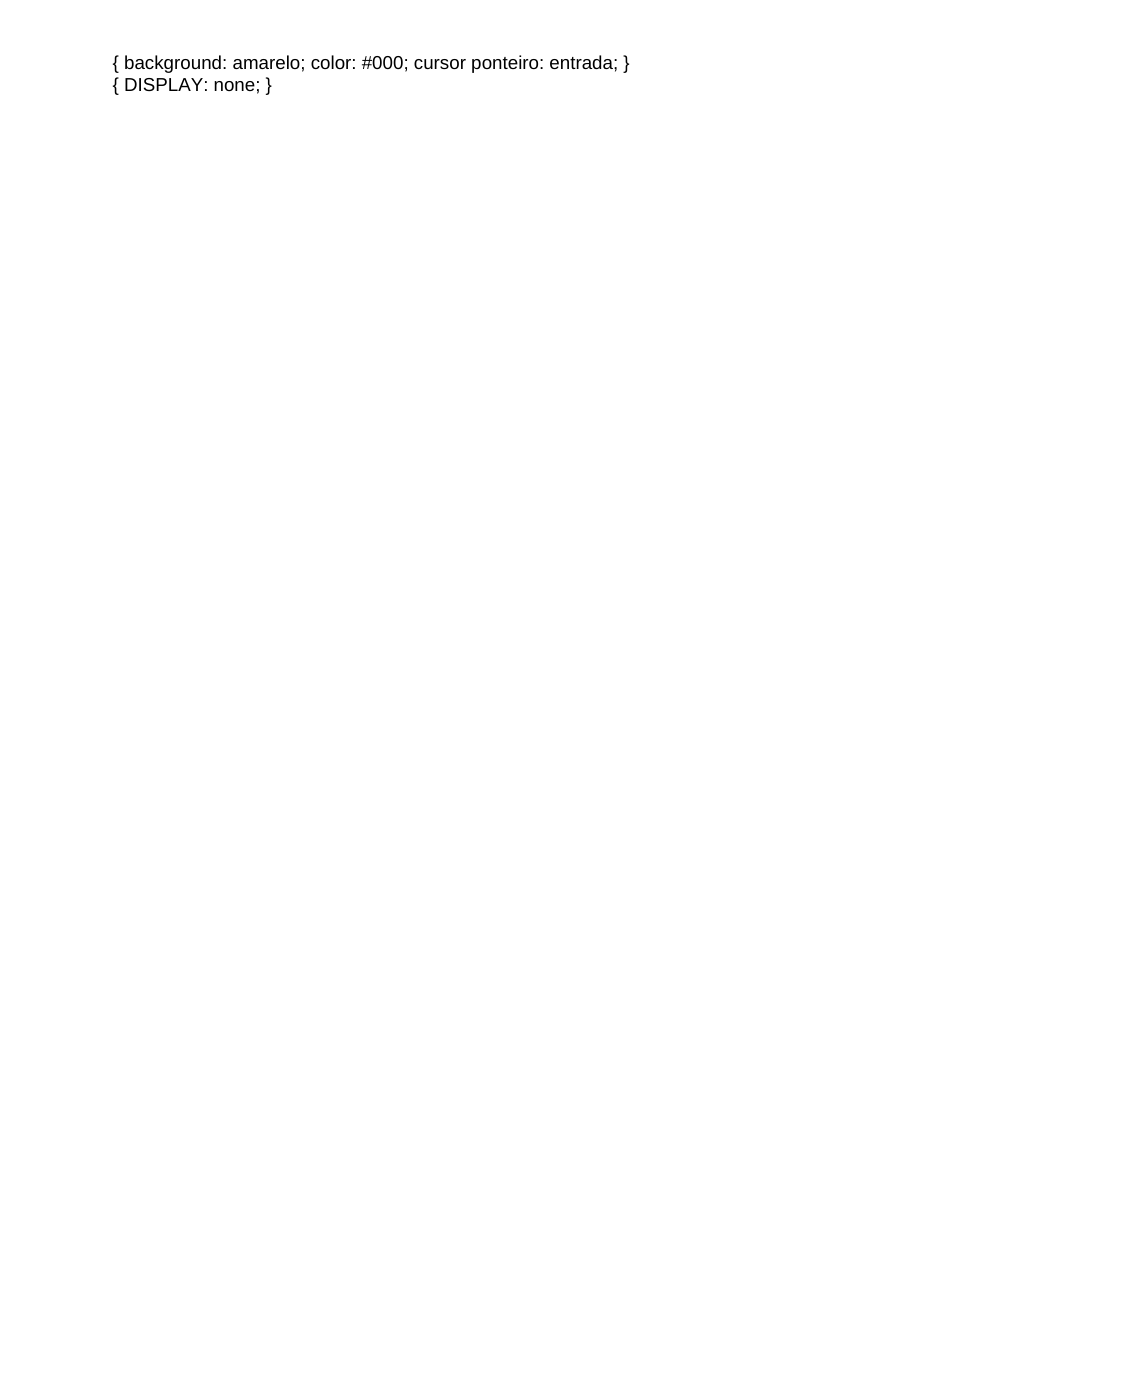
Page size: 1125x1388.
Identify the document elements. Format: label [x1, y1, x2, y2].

text [112, 52, 723, 96]
